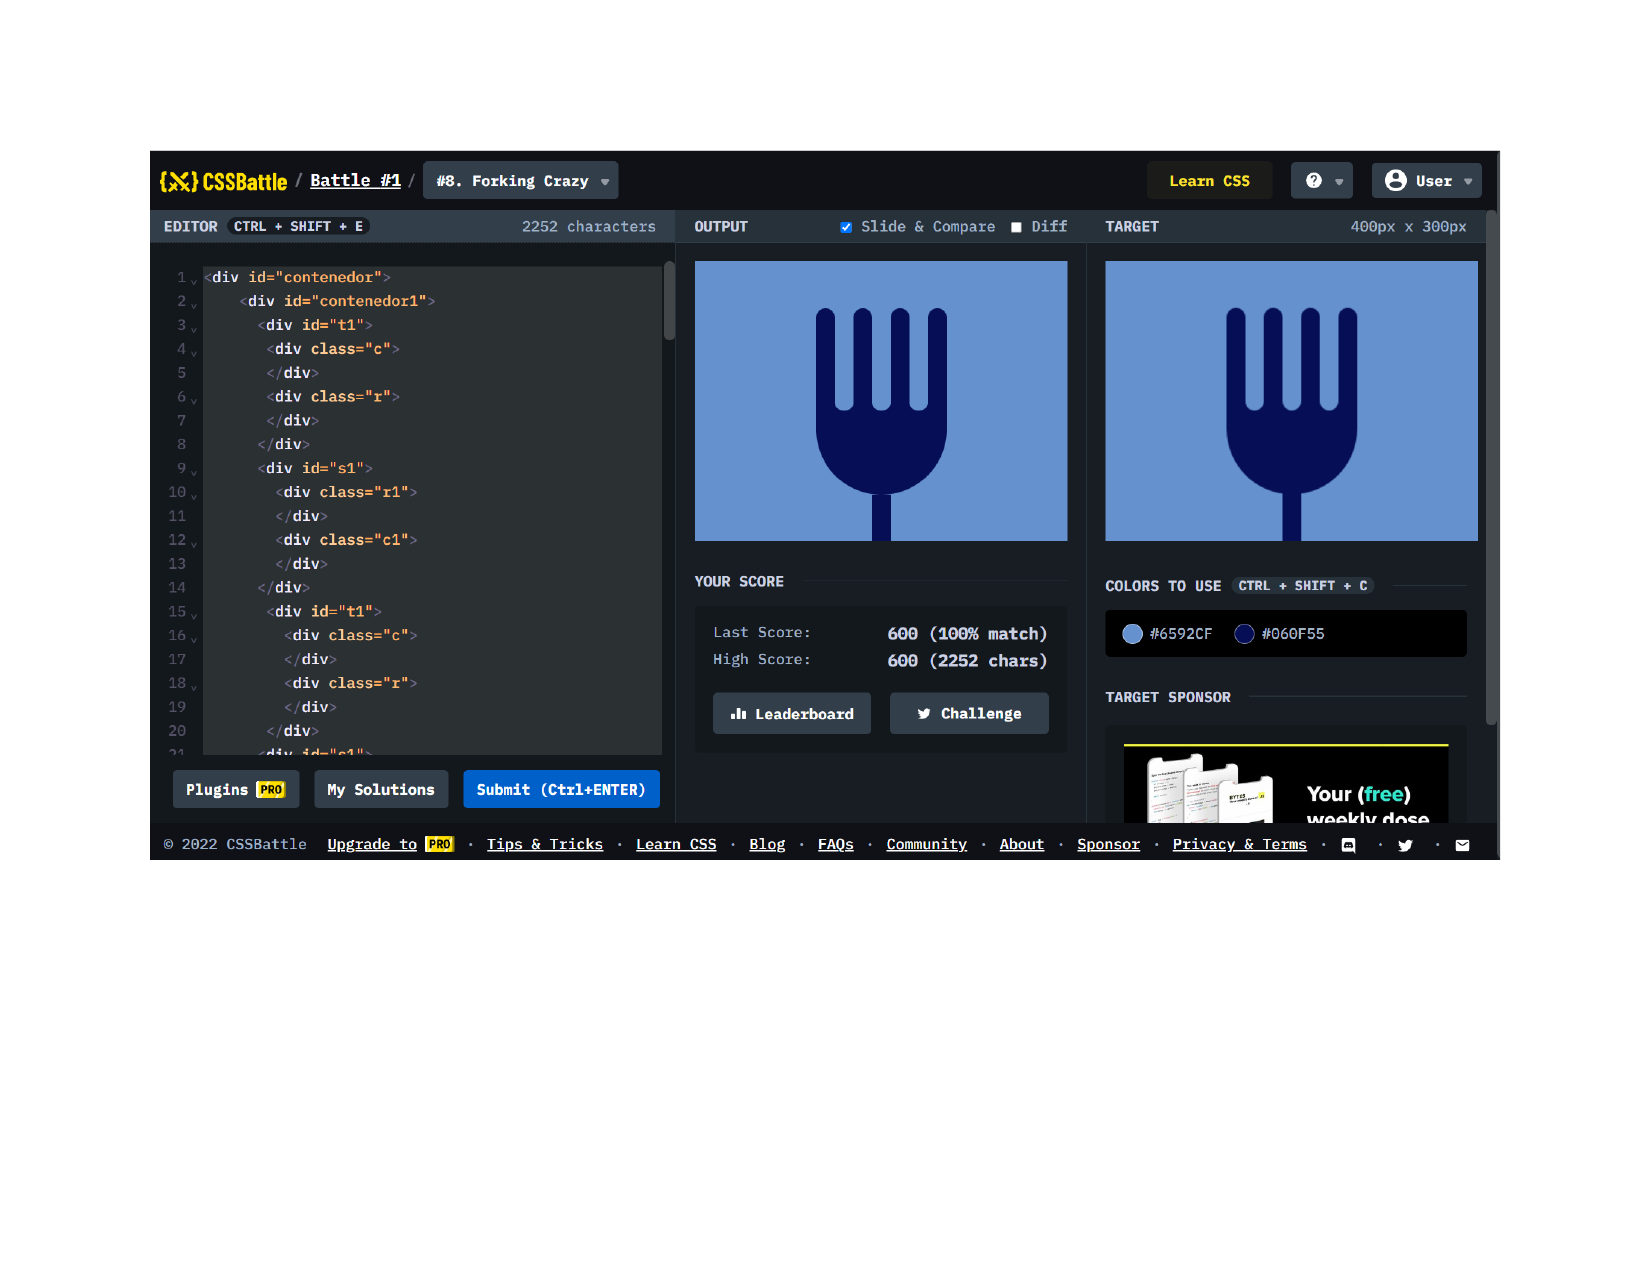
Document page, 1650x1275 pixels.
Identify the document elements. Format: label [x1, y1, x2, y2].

picture [150, 150, 1500, 860]
